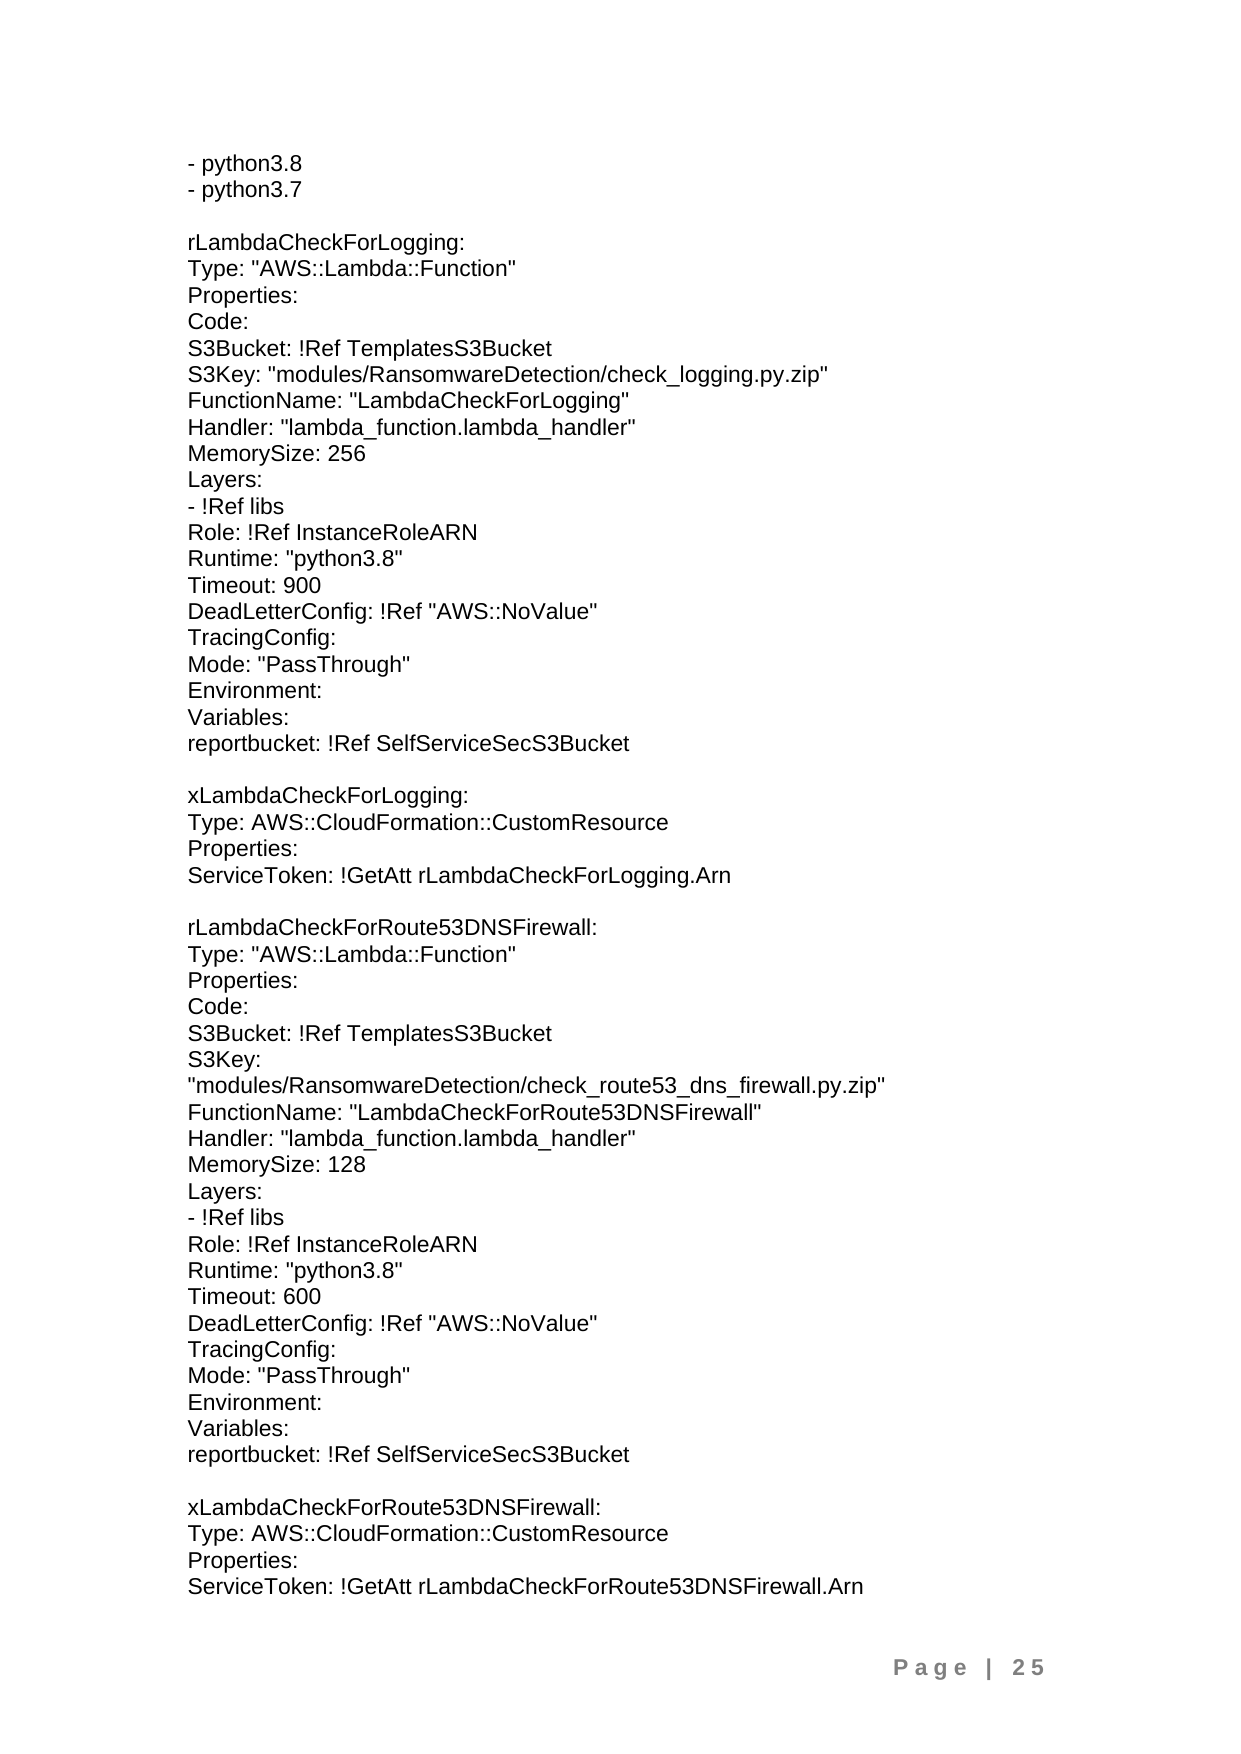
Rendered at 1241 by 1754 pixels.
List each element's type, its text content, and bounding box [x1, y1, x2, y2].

text Variables: [187, 703, 945, 730]
text xLambdaCheckForRoute53DNSFirewall: [187, 1494, 945, 1520]
text rLambdaCheckForLogging: [187, 229, 945, 255]
text S3Key: "modules/RansomwareDetection/check_logging.py.zip" [187, 361, 945, 387]
text DeadLetterConfig: !Ref "AWS::NoValue" [187, 598, 945, 624]
text reportbucket: !Ref SelfServiceSecS3Bucket [187, 1441, 945, 1468]
text DeadLetterConfig: !Ref "AWS::NoValue" [187, 1309, 945, 1336]
text Type: AWS::CloudFormation::CustomResource [187, 809, 945, 835]
text Type: AWS::CloudFormation::CustomResource [187, 1520, 945, 1547]
text FunctionName: "LambdaCheckForLogging" [187, 387, 945, 413]
text Timeout: 600 [187, 1283, 945, 1309]
text - !Ref libs [187, 1204, 945, 1231]
text rLambdaCheckForRoute53DNSFirewall: [187, 914, 945, 941]
text Properties: [187, 967, 945, 993]
text Properties: [187, 835, 945, 862]
text MemorySize: 256 [187, 440, 945, 466]
text Variables: [187, 1415, 945, 1441]
text Properties: [187, 282, 945, 308]
text Environment: [187, 677, 945, 703]
text MemorySize: 128 [187, 1151, 945, 1178]
text FunctionName: "LambdaCheckForRoute53DNSFirewall" [187, 1099, 945, 1125]
text Runtime: "python3.8" [187, 1257, 945, 1283]
text Properties: [187, 1547, 945, 1573]
text ServiceToken: !GetAtt rLambdaCheckForRoute53DNSFirewall.Arn [187, 1573, 945, 1599]
text Timeout: 900 [187, 572, 945, 598]
text - !Ref libs [187, 493, 945, 519]
text TracingConfig: [187, 1336, 945, 1362]
text - python3.8 [187, 150, 945, 176]
text Environment: [187, 1389, 945, 1415]
text - python3.7 [187, 176, 945, 203]
text ServiceToken: !GetAtt rLambdaCheckForLogging.Arn [187, 862, 945, 888]
text Type: "AWS::Lambda::Function" [187, 941, 945, 967]
text Layers: [187, 1178, 945, 1204]
text Role: !Ref InstanceRoleARN [187, 1231, 945, 1257]
text Layers: [187, 466, 945, 493]
text S3Bucket: !Ref TemplatesS3Bucket [187, 334, 945, 361]
text Code: [187, 993, 945, 1020]
text TracingConfig: [187, 624, 945, 651]
text xLambdaCheckForLogging: [187, 782, 945, 809]
text S3Key: "modules/RansomwareDetection/check_route53_dns_firewall.py.zip" [187, 1046, 945, 1099]
text Handler: "lambda_function.lambda_handler" [187, 413, 945, 440]
text Code: [187, 308, 945, 334]
text Runtime: "python3.8" [187, 545, 945, 572]
text Mode: "PassThrough" [187, 1362, 945, 1389]
text Role: !Ref InstanceRoleARN [187, 519, 945, 545]
text Handler: "lambda_function.lambda_handler" [187, 1125, 945, 1151]
text reportbucket: !Ref SelfServiceSecS3Bucket [187, 730, 945, 756]
text Mode: "PassThrough" [187, 651, 945, 677]
text Type: "AWS::Lambda::Function" [187, 255, 945, 282]
text S3Bucket: !Ref TemplatesS3Bucket [187, 1020, 945, 1046]
